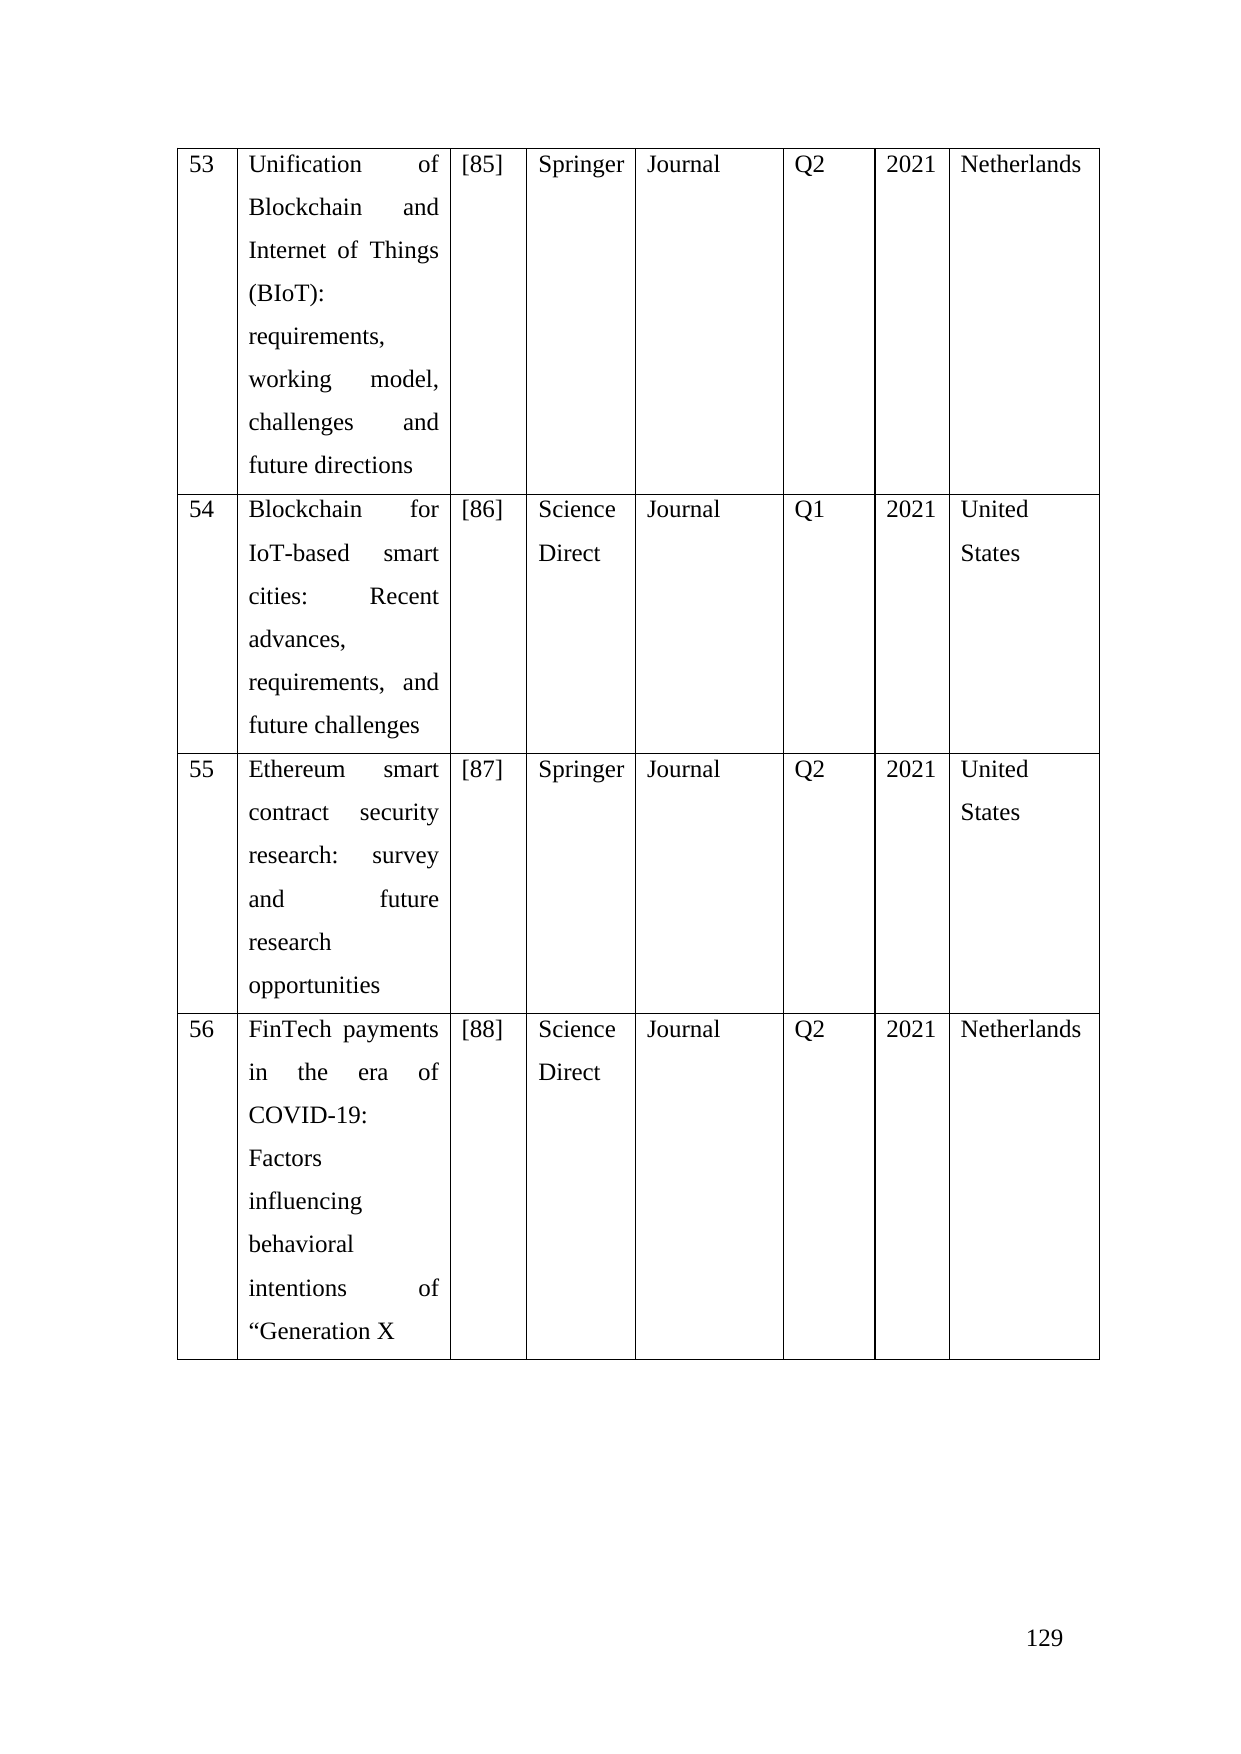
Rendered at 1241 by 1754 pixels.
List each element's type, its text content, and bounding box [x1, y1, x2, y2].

table_cell Springer [527, 754, 635, 1013]
table_cell 2021 [876, 754, 949, 1013]
table_cell Ethereum smart contract security research: survey and future research opportunities [238, 754, 450, 1013]
table_cell [451, 1014, 526, 1359]
table_cell Netherlands [950, 149, 1099, 493]
table_cell Journal [636, 754, 783, 1013]
table_cell Science Direct [527, 1014, 635, 1359]
table_cell Springer [527, 149, 635, 493]
table_cell 54 [178, 495, 237, 753]
table_cell 55 [178, 754, 237, 1013]
table_cell Journal [636, 1014, 783, 1359]
table_cell FinTech payments in the era of COVID-19: Factors influencing behavioral intentions of “Generation X [238, 1014, 450, 1359]
table_cell United States [950, 495, 1099, 753]
table_cell 2021 [876, 495, 949, 753]
table_cell Q2 [784, 1014, 874, 1359]
table_cell Journal [636, 149, 783, 493]
table_cell Blockchain for IoT-based smart cities: Recent advances, requirements, and future challenges [238, 495, 450, 753]
table_cell Unification of Blockchain and Internet of Things (BIoT): requirements, working model, challenges and future directions [238, 149, 450, 493]
table_cell [451, 149, 526, 493]
table_cell Journal [636, 495, 783, 753]
table_cell [451, 754, 526, 1013]
table_cell Q2 [784, 754, 874, 1013]
table_cell 53 [178, 149, 237, 493]
table_cell Q1 [784, 495, 874, 753]
table_cell United States [950, 754, 1099, 1013]
table_cell Netherlands [950, 1014, 1099, 1359]
table_cell Q2 [784, 149, 874, 493]
table_cell [451, 495, 526, 753]
table_cell 56 [178, 1014, 237, 1359]
table_cell Science Direct [527, 495, 635, 753]
table_cell 2021 [876, 1014, 949, 1359]
table_cell 2021 [876, 149, 949, 493]
